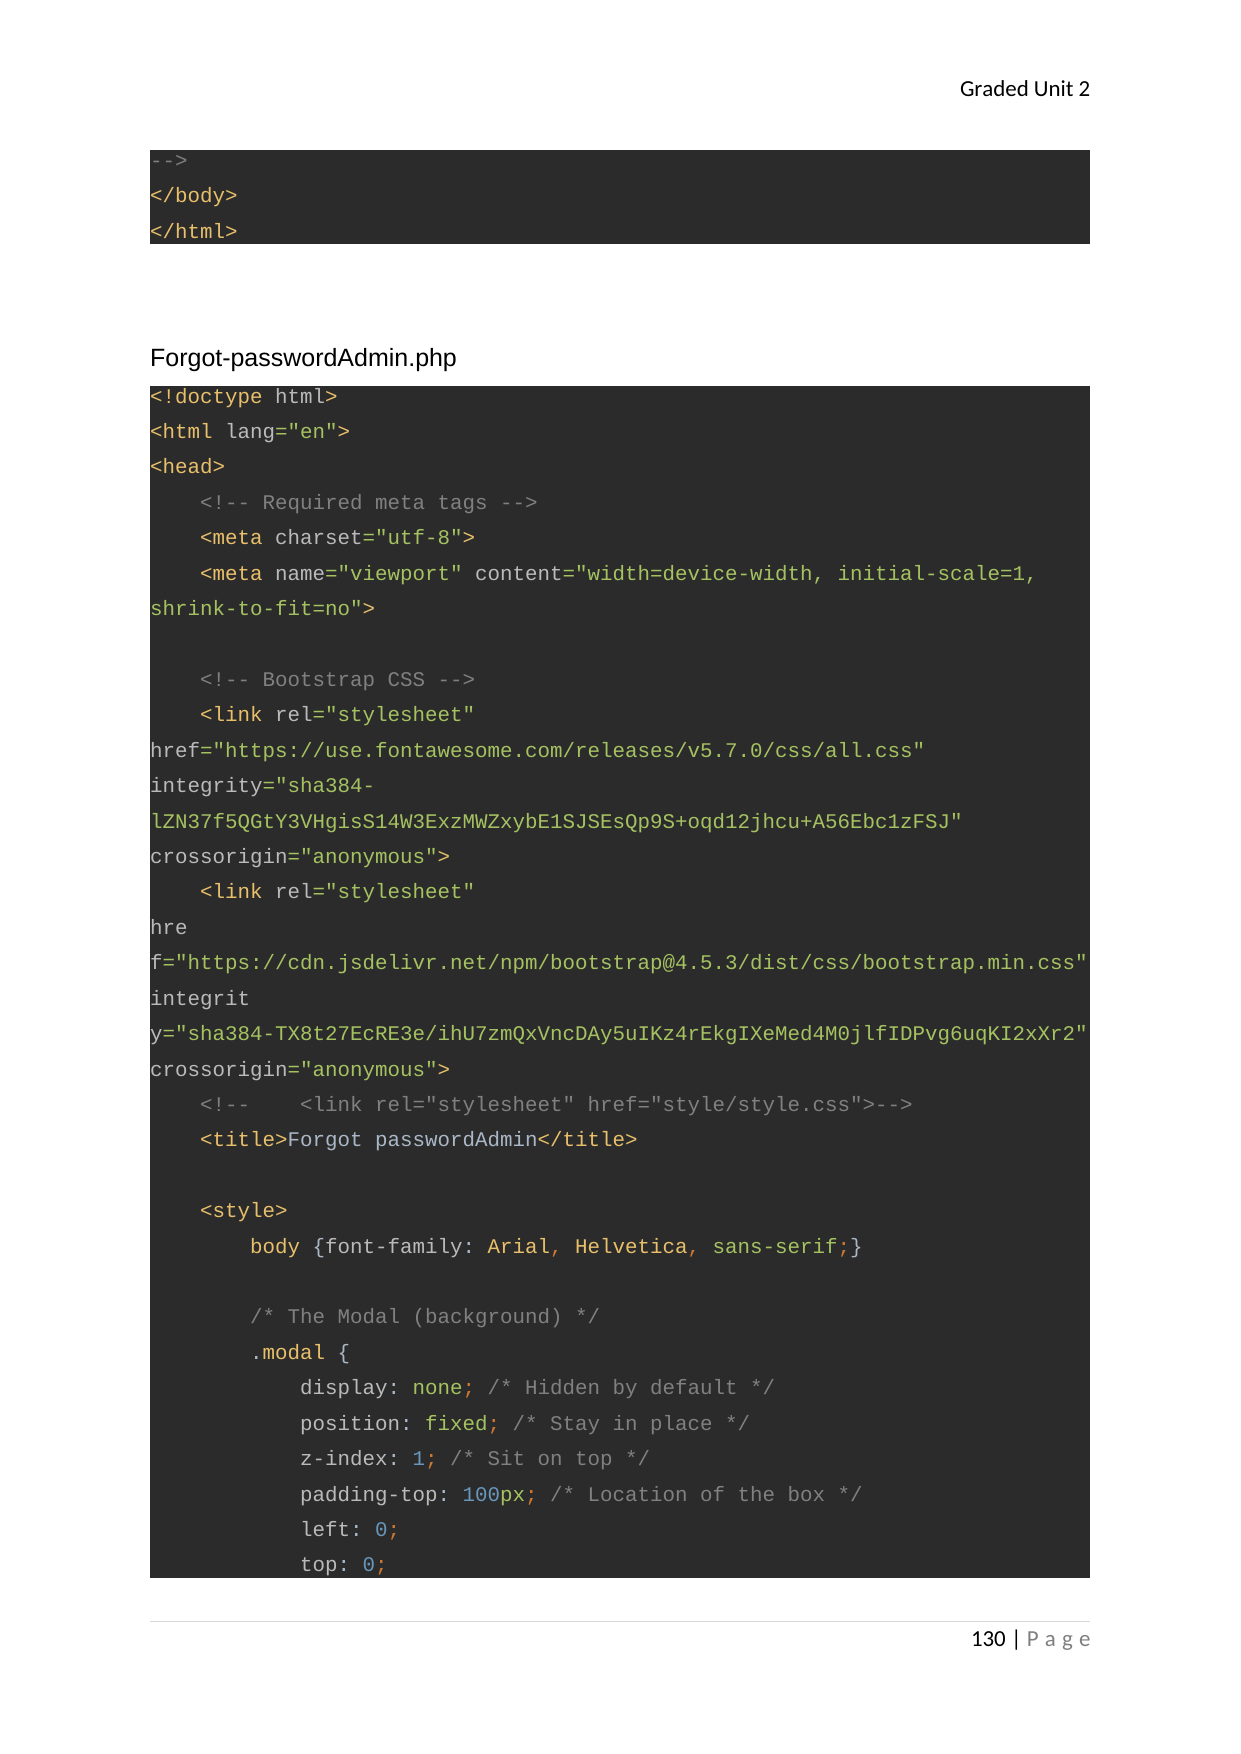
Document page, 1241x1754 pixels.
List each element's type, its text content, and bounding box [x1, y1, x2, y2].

text Forgot-passwordAdmin.php [150, 342, 1090, 371]
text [150, 386, 1090, 1578]
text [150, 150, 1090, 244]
